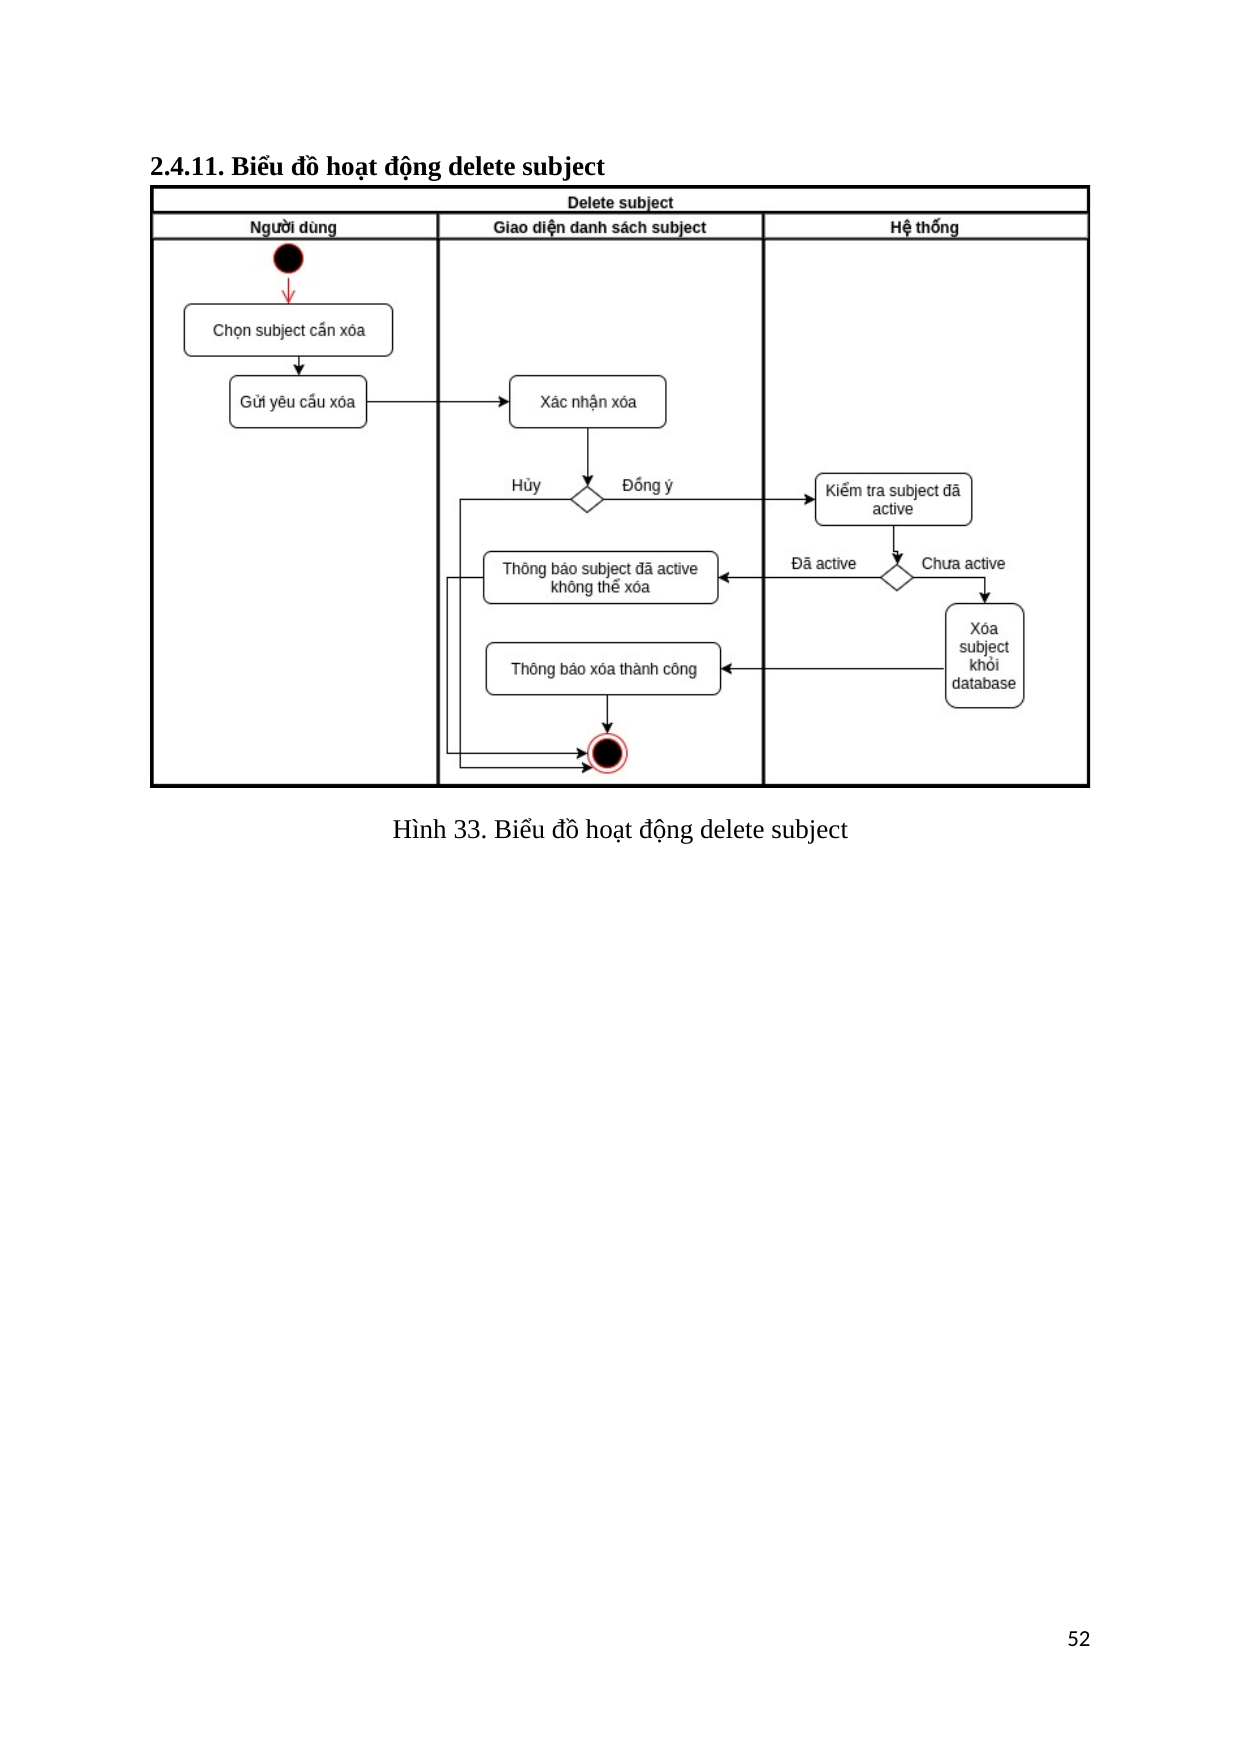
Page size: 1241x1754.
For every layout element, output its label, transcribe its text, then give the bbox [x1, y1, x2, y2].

subtitle Biểu đồ hoạt động delete subject [150, 150, 1090, 181]
picture [150, 185, 1091, 788]
text Hình 33. Biểu đồ hoạt động delete subject [150, 813, 1090, 844]
